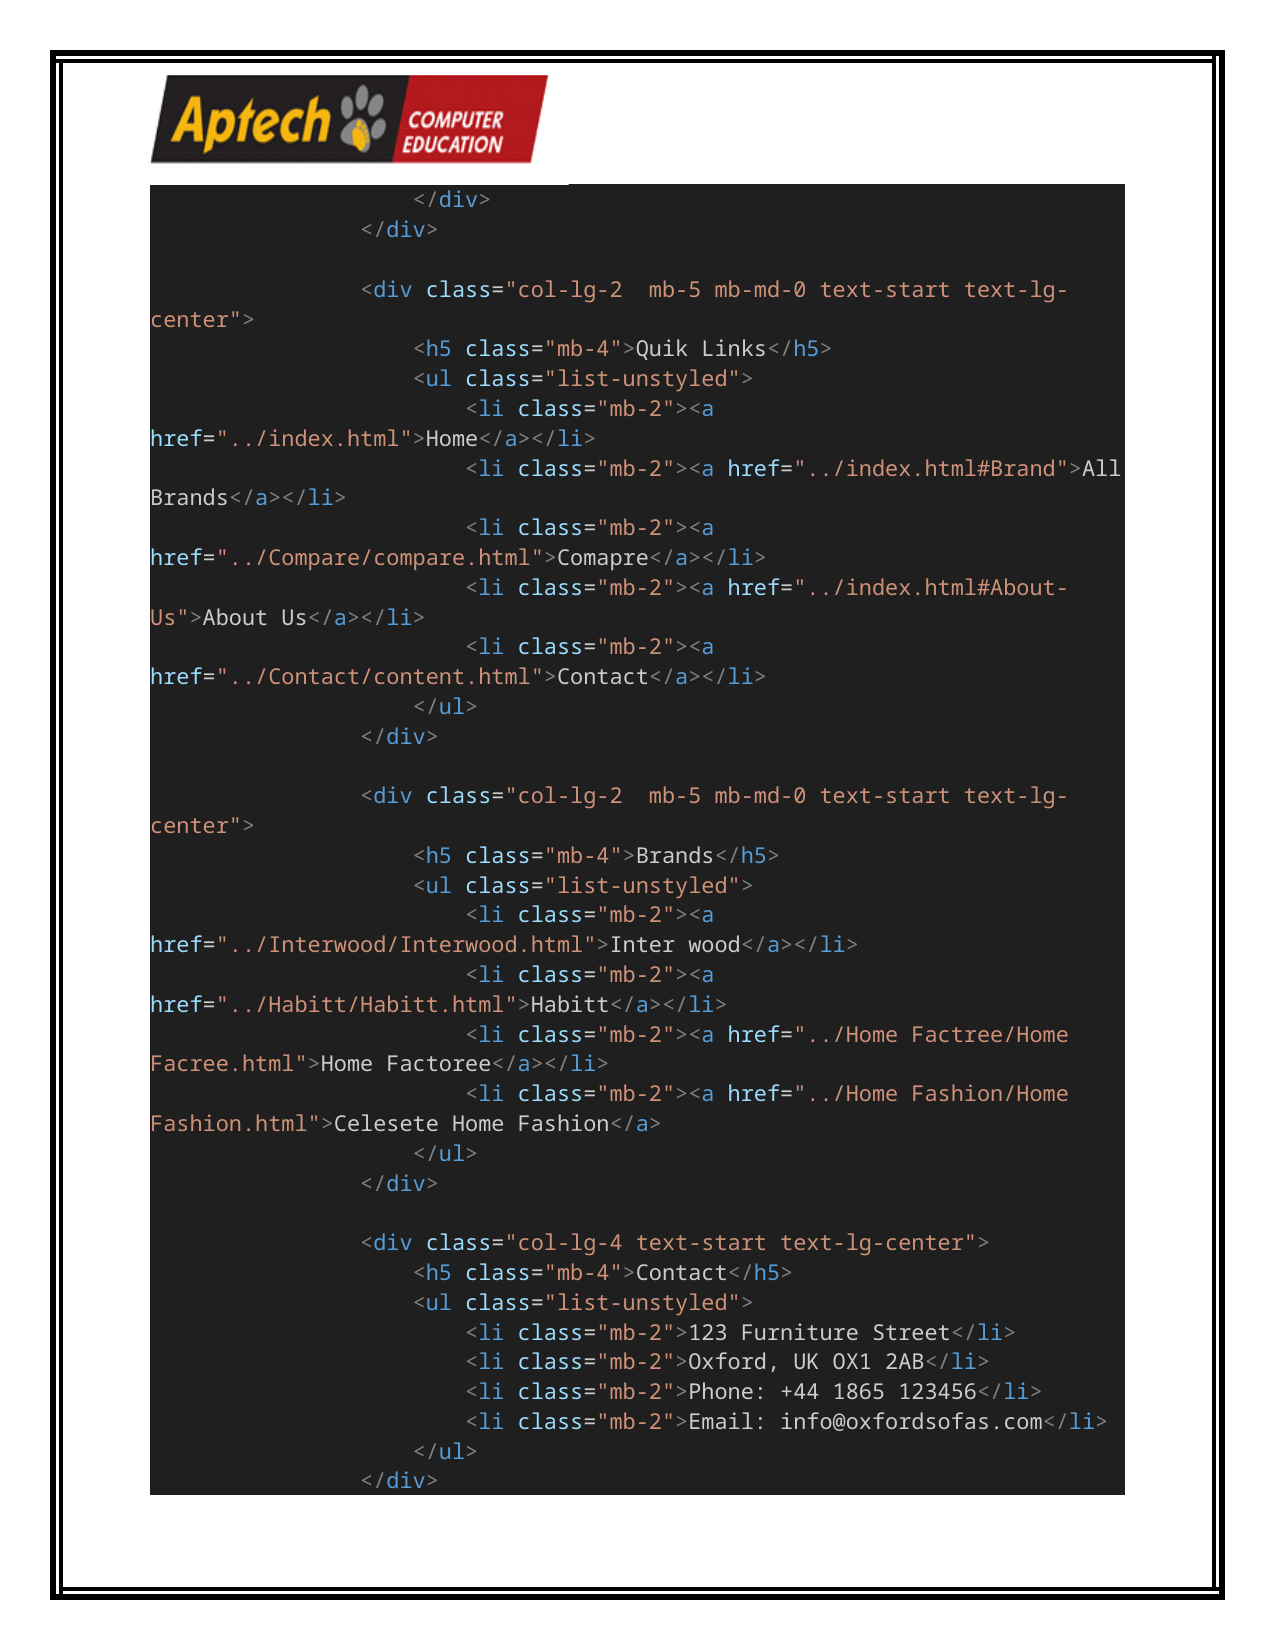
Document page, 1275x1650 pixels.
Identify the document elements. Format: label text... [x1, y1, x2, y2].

text </div> [150, 184, 1125, 214]
text <div class="col-lg-2 mb-5 mb-md-0 text-start text-lg-center"> [150, 274, 1125, 333]
text </ul> [150, 691, 1125, 721]
picture [150, 75, 569, 185]
text <li class="mb-2"><a href="../Interwood/Interwood.html">Inter wood</a></li> [150, 899, 1125, 959]
text </div> [150, 1167, 1125, 1197]
text </div> [150, 1465, 1125, 1495]
text <li class="mb-2"><a href="../Compare/compare.html">Comapre</a></li> [150, 512, 1125, 572]
text <div class="col-lg-4 text-start text-lg-center"> [150, 1227, 1125, 1257]
text <li class="mb-2"><a href="../Habitt/Habitt.html">Habitt</a></li> [150, 959, 1125, 1018]
text </div> [150, 214, 1125, 244]
text <li class="mb-2"><a href="../Contact/content.html">Contact</a></li> [150, 631, 1125, 691]
text <li class="mb-2"><a href="../index.html#Brand">All Brands</a></li> [150, 452, 1125, 512]
text <h5 class="mb-4">Contact</h5> [150, 1257, 1125, 1287]
text <li class="mb-2">123 Furniture Street</li> [150, 1316, 1125, 1346]
text <li class="mb-2"><a href="../Home Fashion/Home Fashion.html">Celesete Home Fashion</a> [150, 1078, 1125, 1138]
text </div> [150, 721, 1125, 750]
text <h5 class="mb-4">Brands</h5> [150, 840, 1125, 869]
text <div class="col-lg-2 mb-5 mb-md-0 text-start text-lg-center"> [150, 780, 1125, 840]
text <ul class="list-unstyled"> [150, 869, 1125, 899]
text <li class="mb-2"><a href="../index.html#About-Us">About Us</a></li> [150, 572, 1125, 631]
text <li class="mb-2">Email: info@oxfordsofas.com</li> [150, 1406, 1125, 1436]
text <ul class="list-unstyled"> [150, 1287, 1125, 1316]
text <li class="mb-2">Phone: +44 1865 123456</li> [150, 1376, 1125, 1406]
text <li class="mb-2"><a href="../index.html">Home</a></li> [150, 393, 1125, 452]
text </ul> [150, 1138, 1125, 1167]
text <h5 class="mb-4">Quik Links</h5> [150, 333, 1125, 363]
text <li class="mb-2"><a href="../Home Factree/Home Facree.html">Home Factoree</a></li> [150, 1018, 1125, 1078]
text </ul> [150, 1436, 1125, 1465]
text <li class="mb-2">Oxford, UK OX1 2AB</li> [150, 1346, 1125, 1376]
text <ul class="list-unstyled"> [150, 363, 1125, 393]
